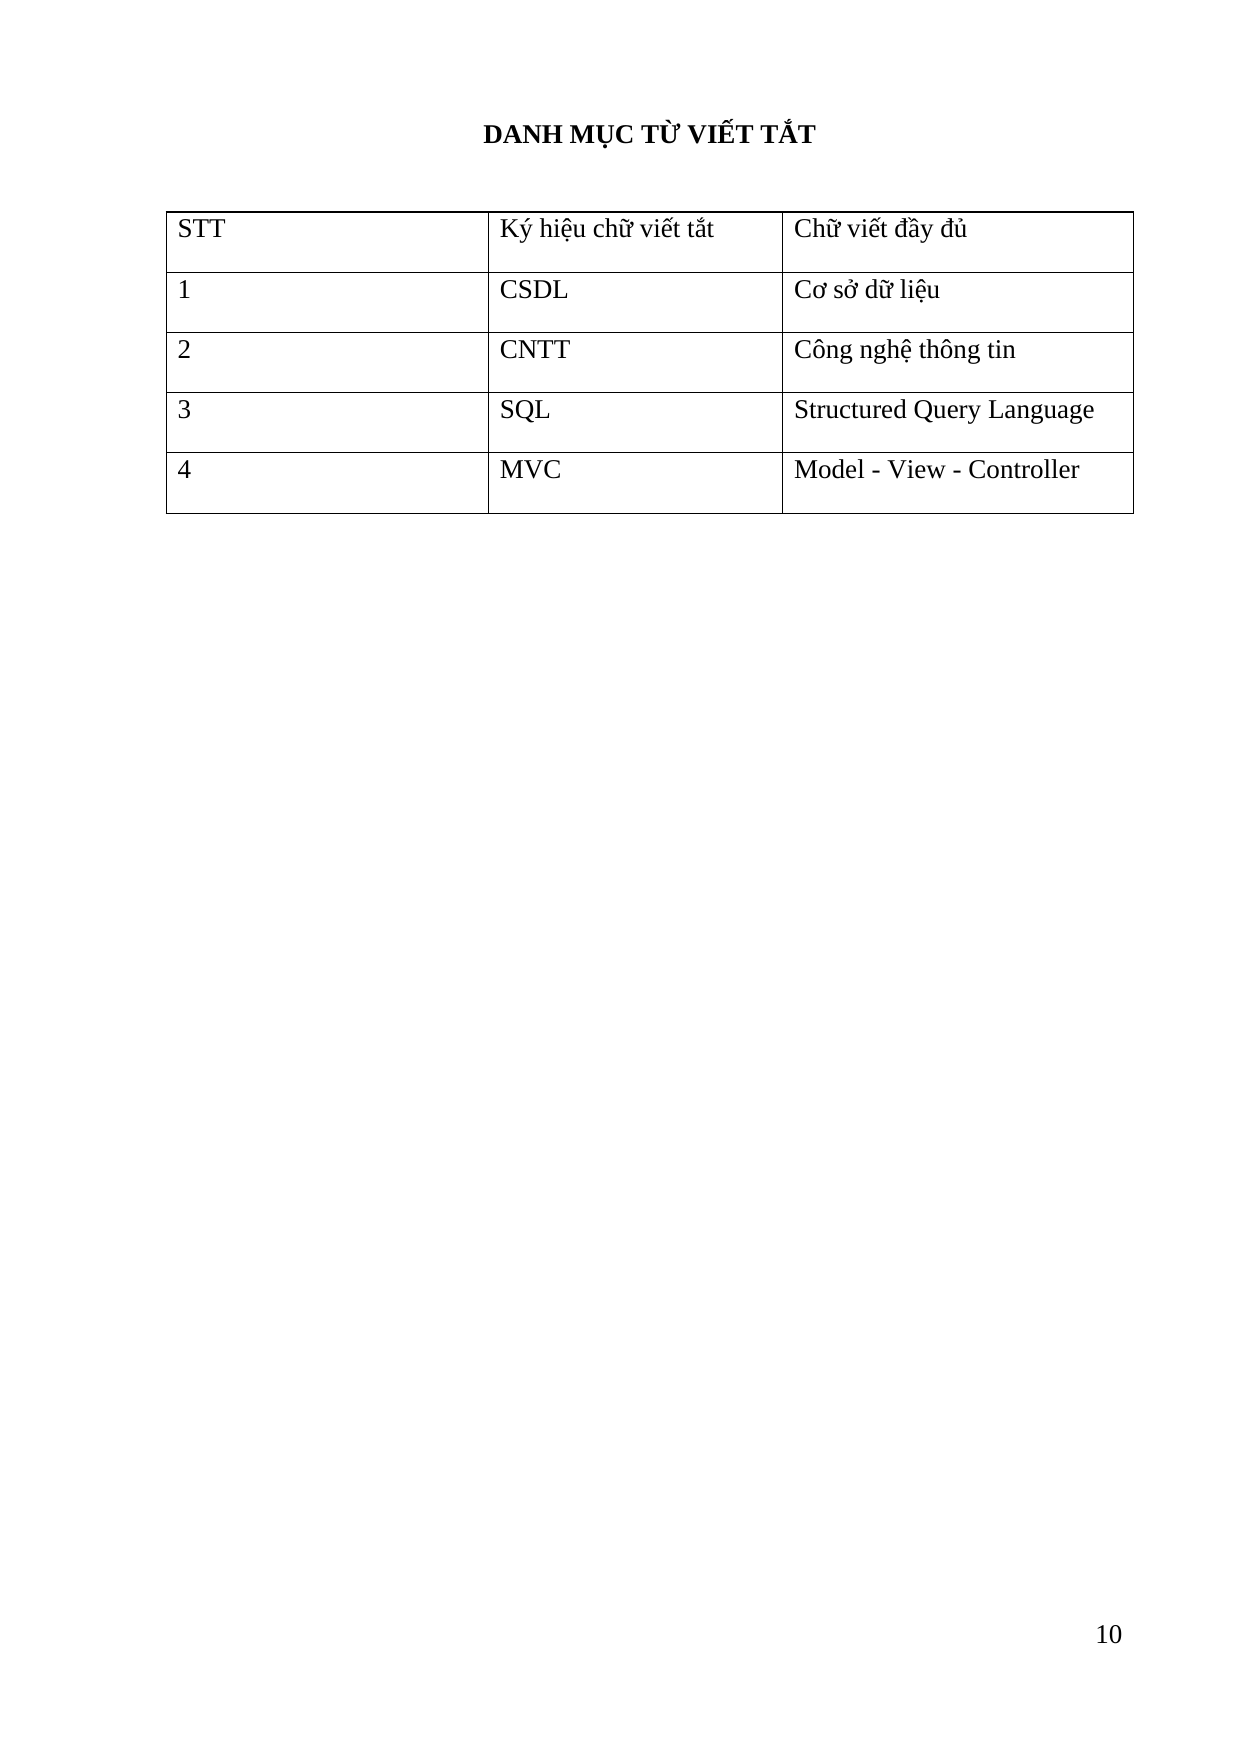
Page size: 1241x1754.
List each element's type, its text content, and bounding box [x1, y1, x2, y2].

table_cell Cơ sở dữ liệu [783, 273, 1133, 332]
table_header Ký hiệu chữ viết tắt [489, 213, 782, 272]
table_cell Structured Query Language [783, 393, 1133, 452]
table_cell MVC [489, 453, 782, 512]
table_cell CSDL [489, 273, 782, 332]
text DANH MỤC TỪ VIẾT TẮT [177, 118, 1122, 149]
table_cell Công nghệ thông tin [783, 333, 1133, 392]
table_cell 3 [167, 393, 488, 452]
table_cell 2 [167, 333, 488, 392]
table_cell 4 [167, 453, 488, 512]
table_header STT [167, 213, 488, 272]
table_cell Model - View - Controller [783, 453, 1133, 512]
table_cell CNTT [489, 333, 782, 392]
table_cell SQL [489, 393, 782, 452]
table_cell 1 [167, 273, 488, 332]
table_header Chữ viết đầy đủ [783, 213, 1133, 272]
